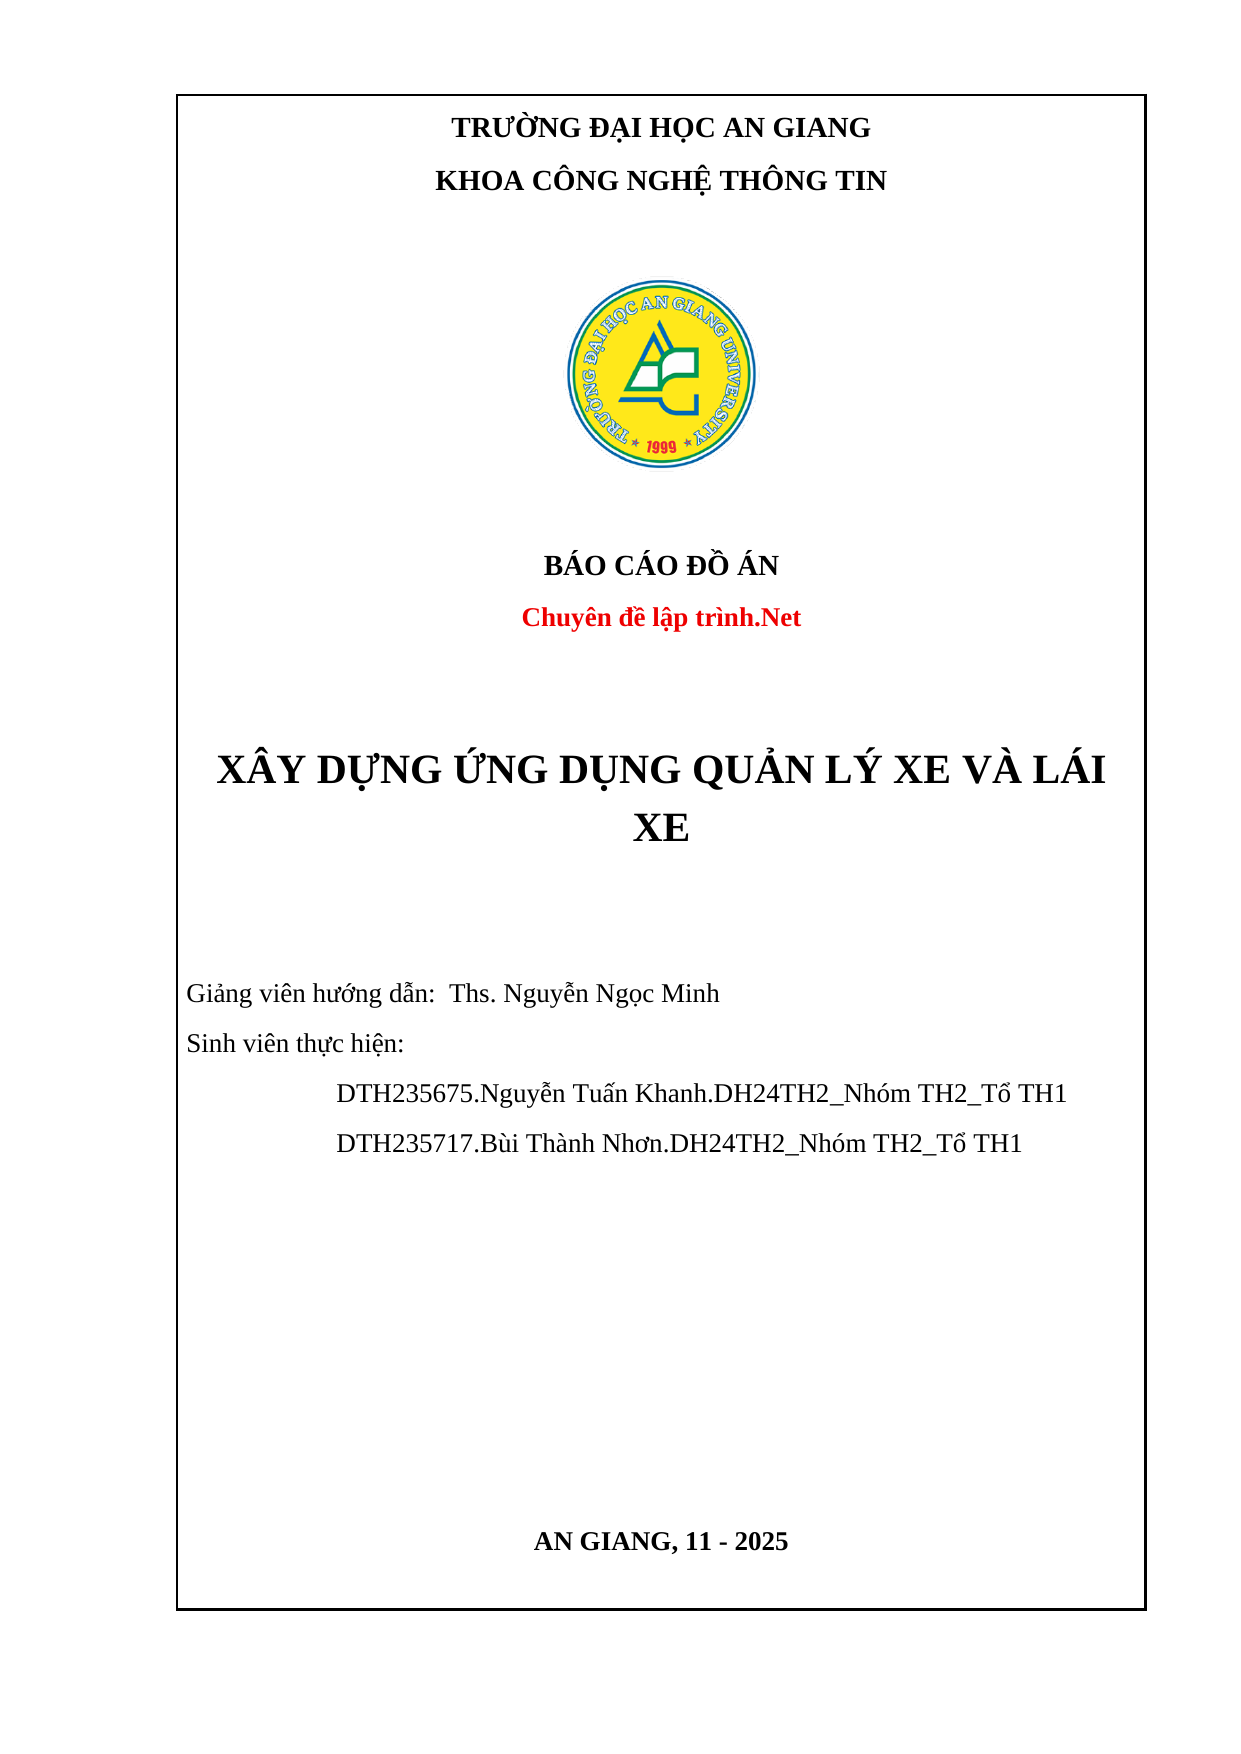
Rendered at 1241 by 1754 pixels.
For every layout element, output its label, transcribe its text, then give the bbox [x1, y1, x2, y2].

text BÁO CÁO ĐỒ ÁN [186, 548, 1136, 582]
text XÂY DỰNG ỨNG DỤNG QUẢN LÝ XE VÀ LÁI XE [186, 744, 1136, 850]
text AN GIANG, 11 - 2025 [186, 1525, 1136, 1556]
text KHOA CÔNG NGHỆ THÔNG TIN [186, 163, 1136, 196]
text Sinh viên thực hiện: [186, 1027, 1136, 1058]
text Chuyên đề lập trình.Net [186, 601, 1136, 632]
text DTH235717.Bùi Thành Nhơn.DH24TH2_Nhóm TH2_Tổ TH1 [261, 1127, 1136, 1158]
picture [559, 268, 764, 480]
text Giảng viên hướng dẫn: Ths. Nguyễn Ngọc Minh [186, 977, 1136, 1008]
text TRƯỜNG ĐẠI HỌC AN GIANG [186, 110, 1136, 144]
text DTH235675.Nguyễn Tuấn Khanh.DH24TH2_Nhóm TH2_Tổ TH1 [261, 1077, 1136, 1108]
